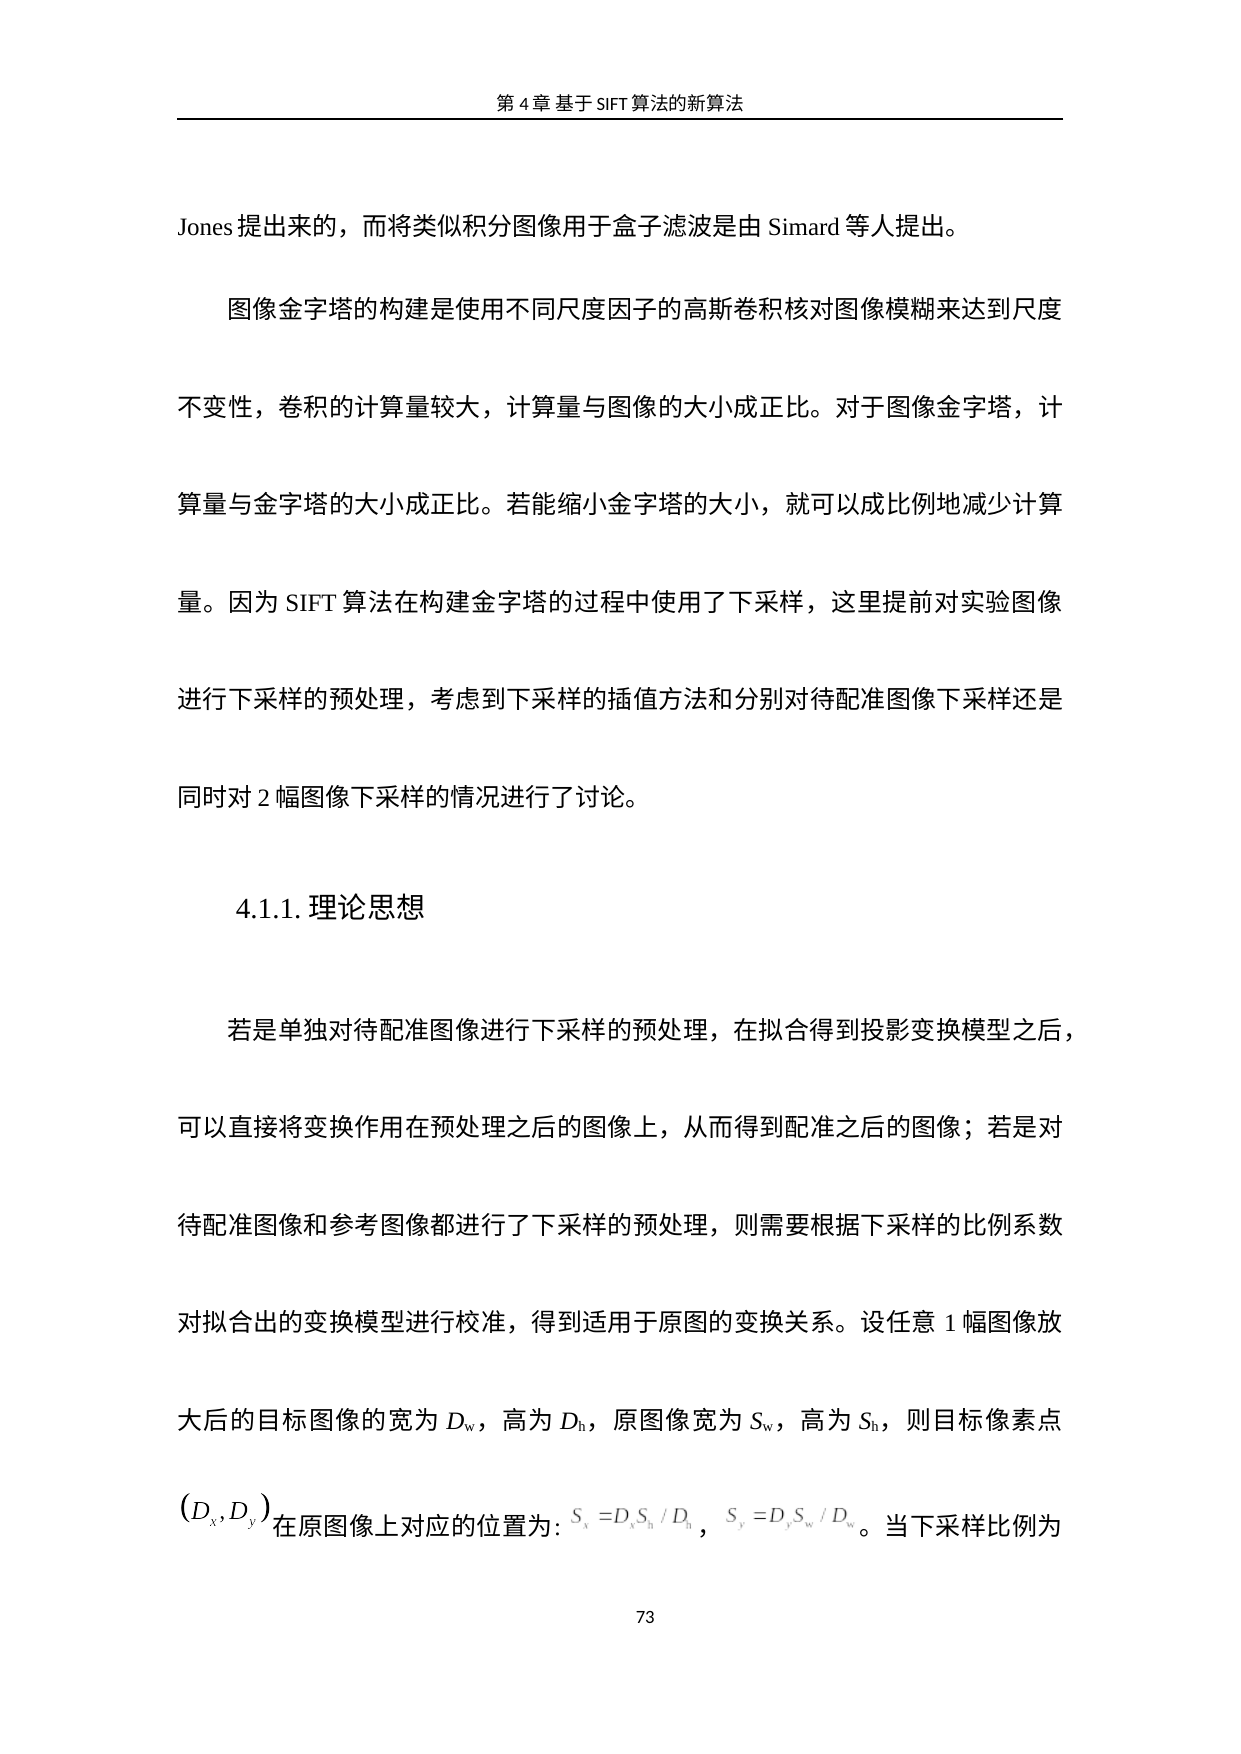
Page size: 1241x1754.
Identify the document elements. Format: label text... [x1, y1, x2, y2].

subtitle 4.1.1. 理论思想 [177, 873, 1063, 938]
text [177, 996, 1063, 1548]
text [177, 192, 1063, 257]
text 图像金字塔的构建是使用不同尺度因子的高斯卷积核对图像模糊来达到尺度不变性，卷积的计算量较大，计算量与图像的大小成正比。对于图像金字塔，计算量与金字塔的大小成正比。若能缩小金字塔的大小，就可以成比例地减少计算量。因为SIFT算法在构建金字塔的过程中使用了下采样，这里提前对实验图像进行下采样的预处理，考虑到下采样的插值方法和分别对待配准图像下采样还是同时对2幅图像下采样的情况进行了讨论。 [177, 275, 1063, 828]
